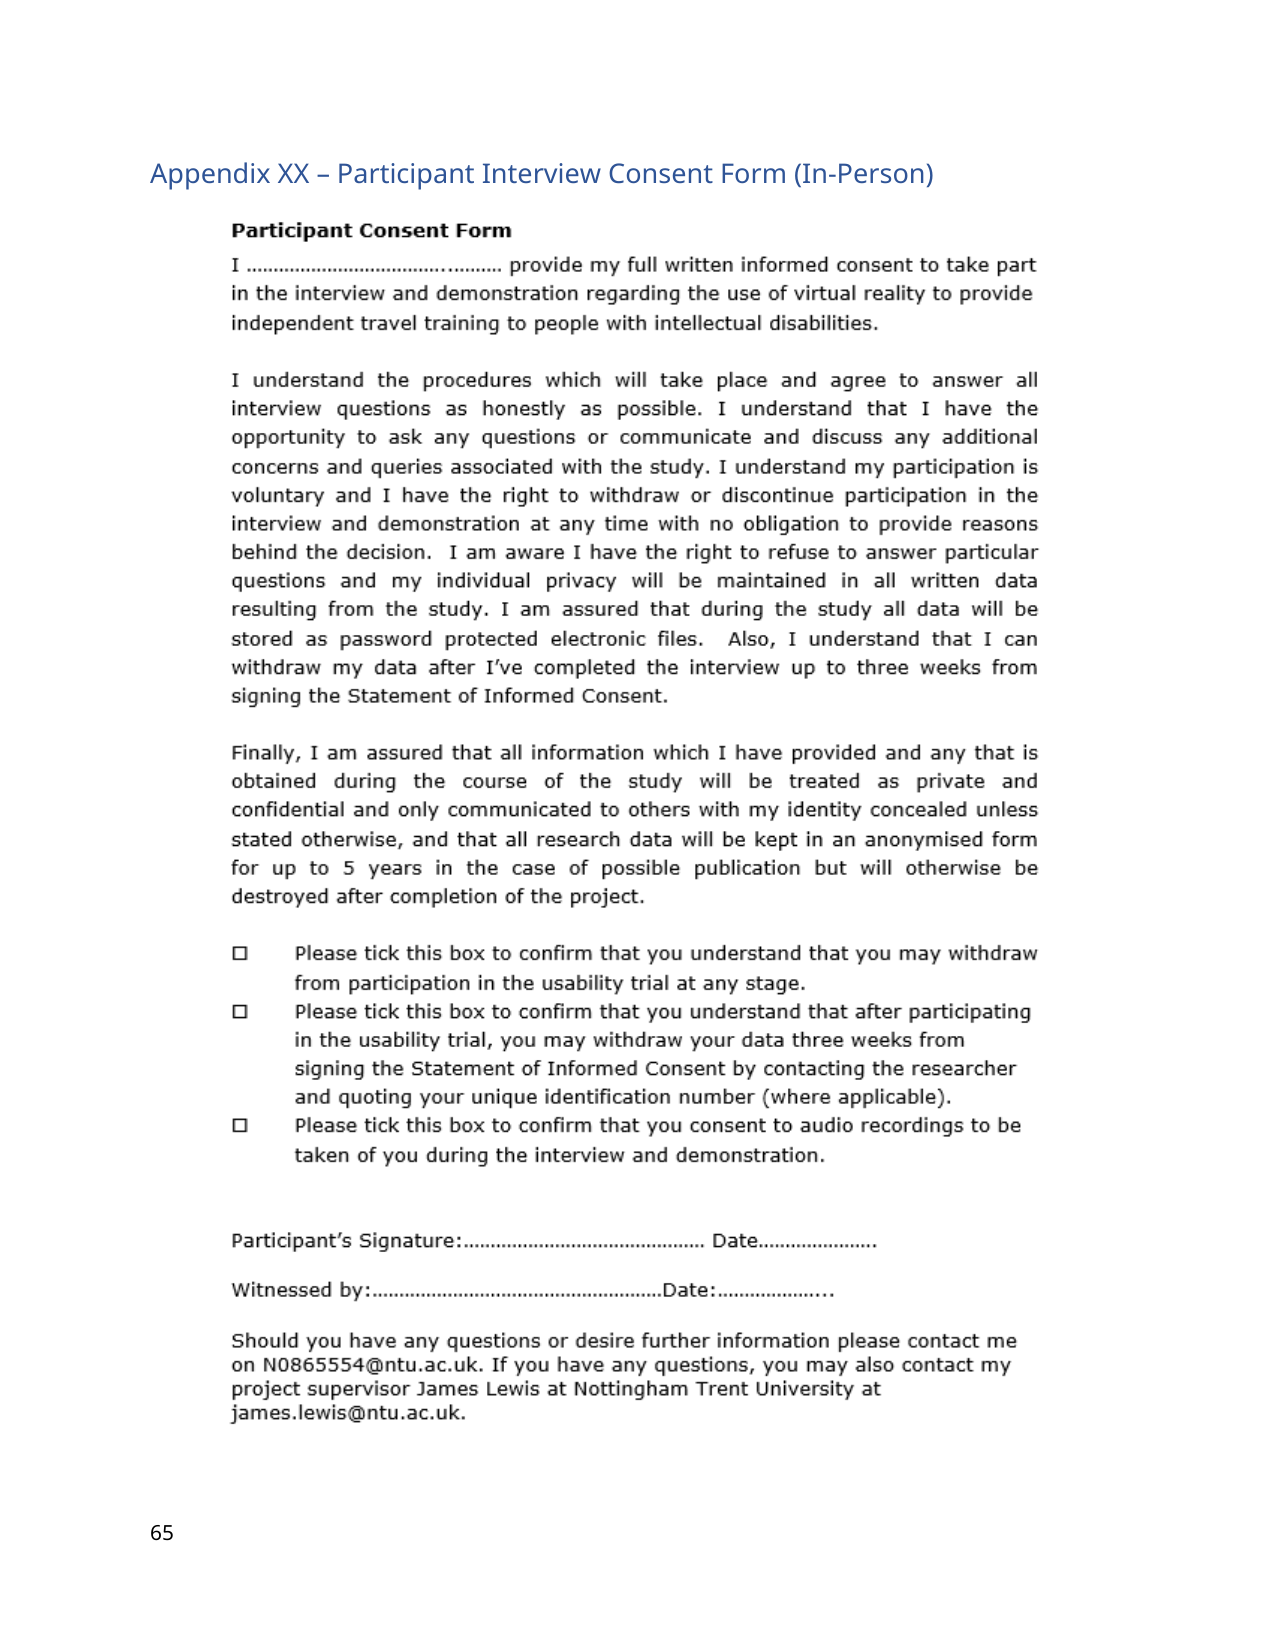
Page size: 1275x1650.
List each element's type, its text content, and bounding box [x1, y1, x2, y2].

picture [221, 209, 1054, 1466]
subtitle Appendix XX – Participant Interview Consent Form (In-Person) [150, 154, 1125, 191]
